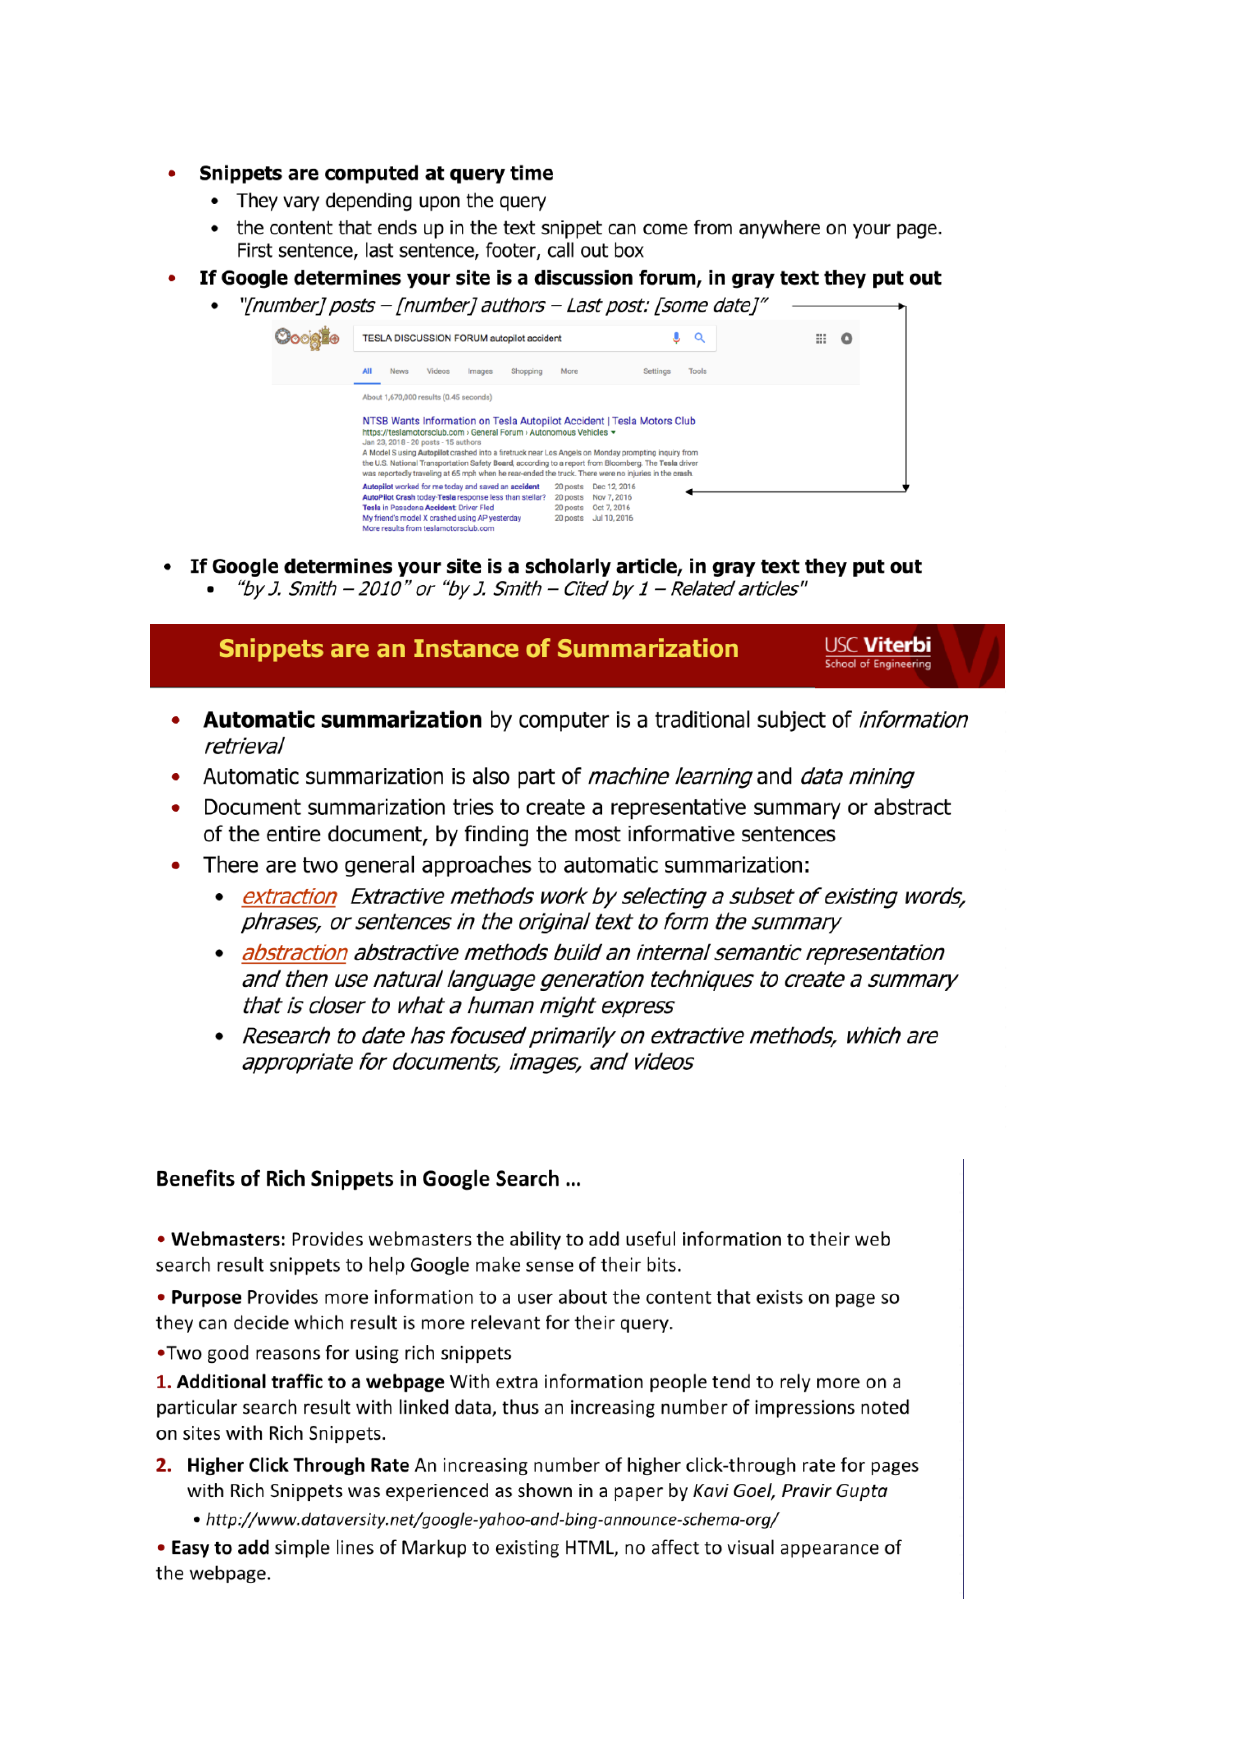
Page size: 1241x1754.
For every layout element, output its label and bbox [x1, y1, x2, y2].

picture [150, 150, 973, 606]
picture [150, 624, 1007, 1141]
picture [150, 1159, 964, 1599]
